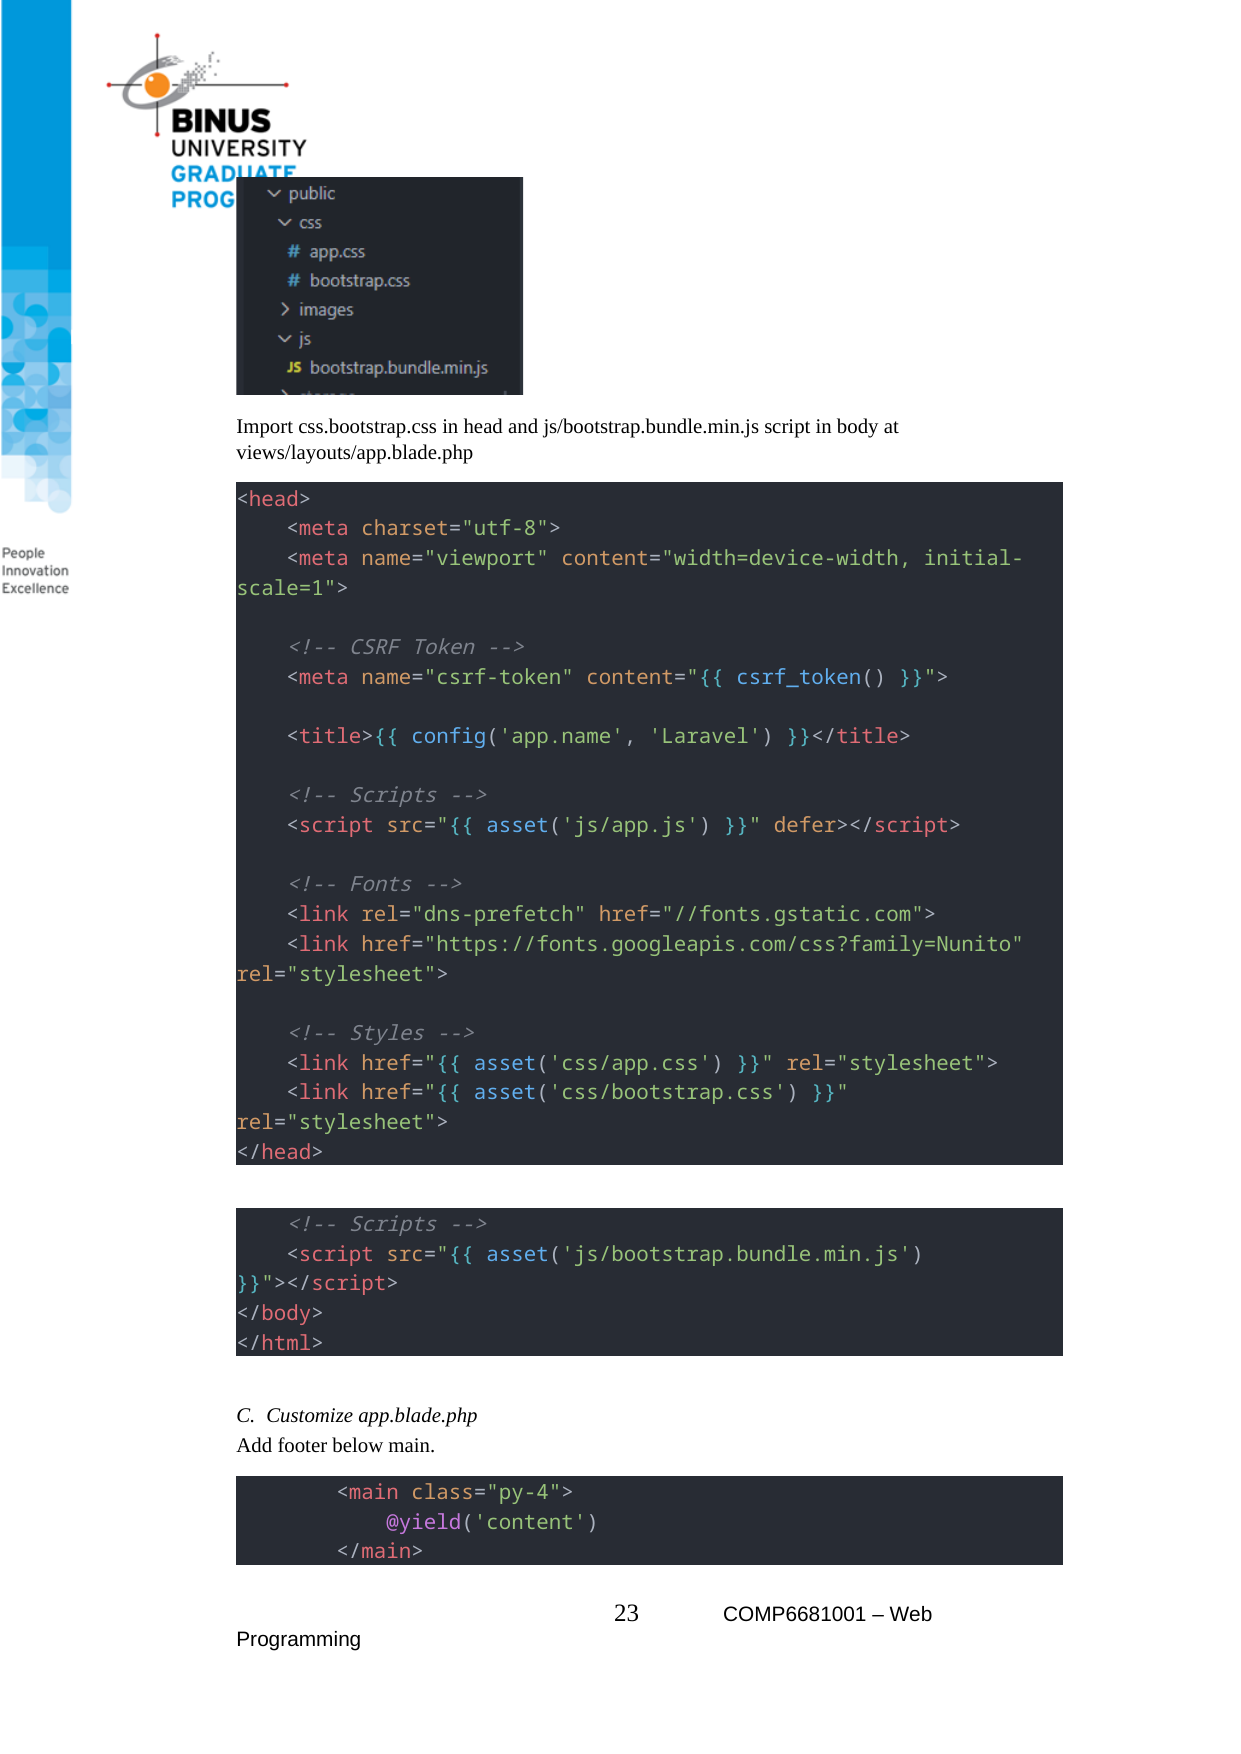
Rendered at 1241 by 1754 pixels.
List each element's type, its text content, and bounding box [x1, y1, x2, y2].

subtitle Customize app.blade.php [236, 1403, 1063, 1427]
text <script src="{{ asset('js/bootstrap.bundle.min.js') }}"></script> [236, 1237, 1063, 1297]
text <link href="https://fonts.googleapis.com/css?family=Nunito" rel="stylesheet"> [236, 928, 1063, 987]
text <meta charset="utf-8"> [236, 512, 1063, 542]
text <!-- Styles --> [236, 1017, 1063, 1046]
text Add footer below main. [236, 1433, 1063, 1457]
text </main> [236, 1535, 1063, 1565]
text <!-- Fonts --> [236, 868, 1063, 898]
text <link href="{{ asset('css/bootstrap.css') }}" rel="stylesheet"> [236, 1076, 1063, 1136]
picture [0, 0, 560, 610]
text </html> [236, 1327, 1063, 1356]
text <title>{{ config('app.name', 'Laravel') }}</title> [236, 720, 1063, 749]
text <!-- Scripts --> [236, 1208, 1063, 1237]
text </body> [236, 1297, 1063, 1327]
text </head> [236, 1136, 1063, 1165]
text <link rel="dns-prefetch" href="//fonts.gstatic.com"> [236, 898, 1063, 928]
text <main class="py-4"> [236, 1476, 1063, 1506]
text <!-- CSRF Token --> [236, 631, 1063, 661]
text <meta name="csrf-token" content="{{ csrf_token() }}"> [236, 661, 1063, 690]
text Import css.bootstrap.css in head and js/bootstrap.bundle.min.js script in body at views/layouts/app.blade.php [236, 414, 1063, 464]
text <script src="{{ asset('js/app.js') }}" defer></script> [236, 809, 1063, 839]
text <head> [236, 482, 1063, 512]
text <meta name="viewport" content="width=device-width, initial-scale=1"> [236, 542, 1063, 601]
text @yield('content') [236, 1506, 1063, 1535]
text <link href="{{ asset('css/app.css') }}" rel="stylesheet"> [236, 1046, 1063, 1076]
text <!-- Scripts --> [236, 779, 1063, 809]
